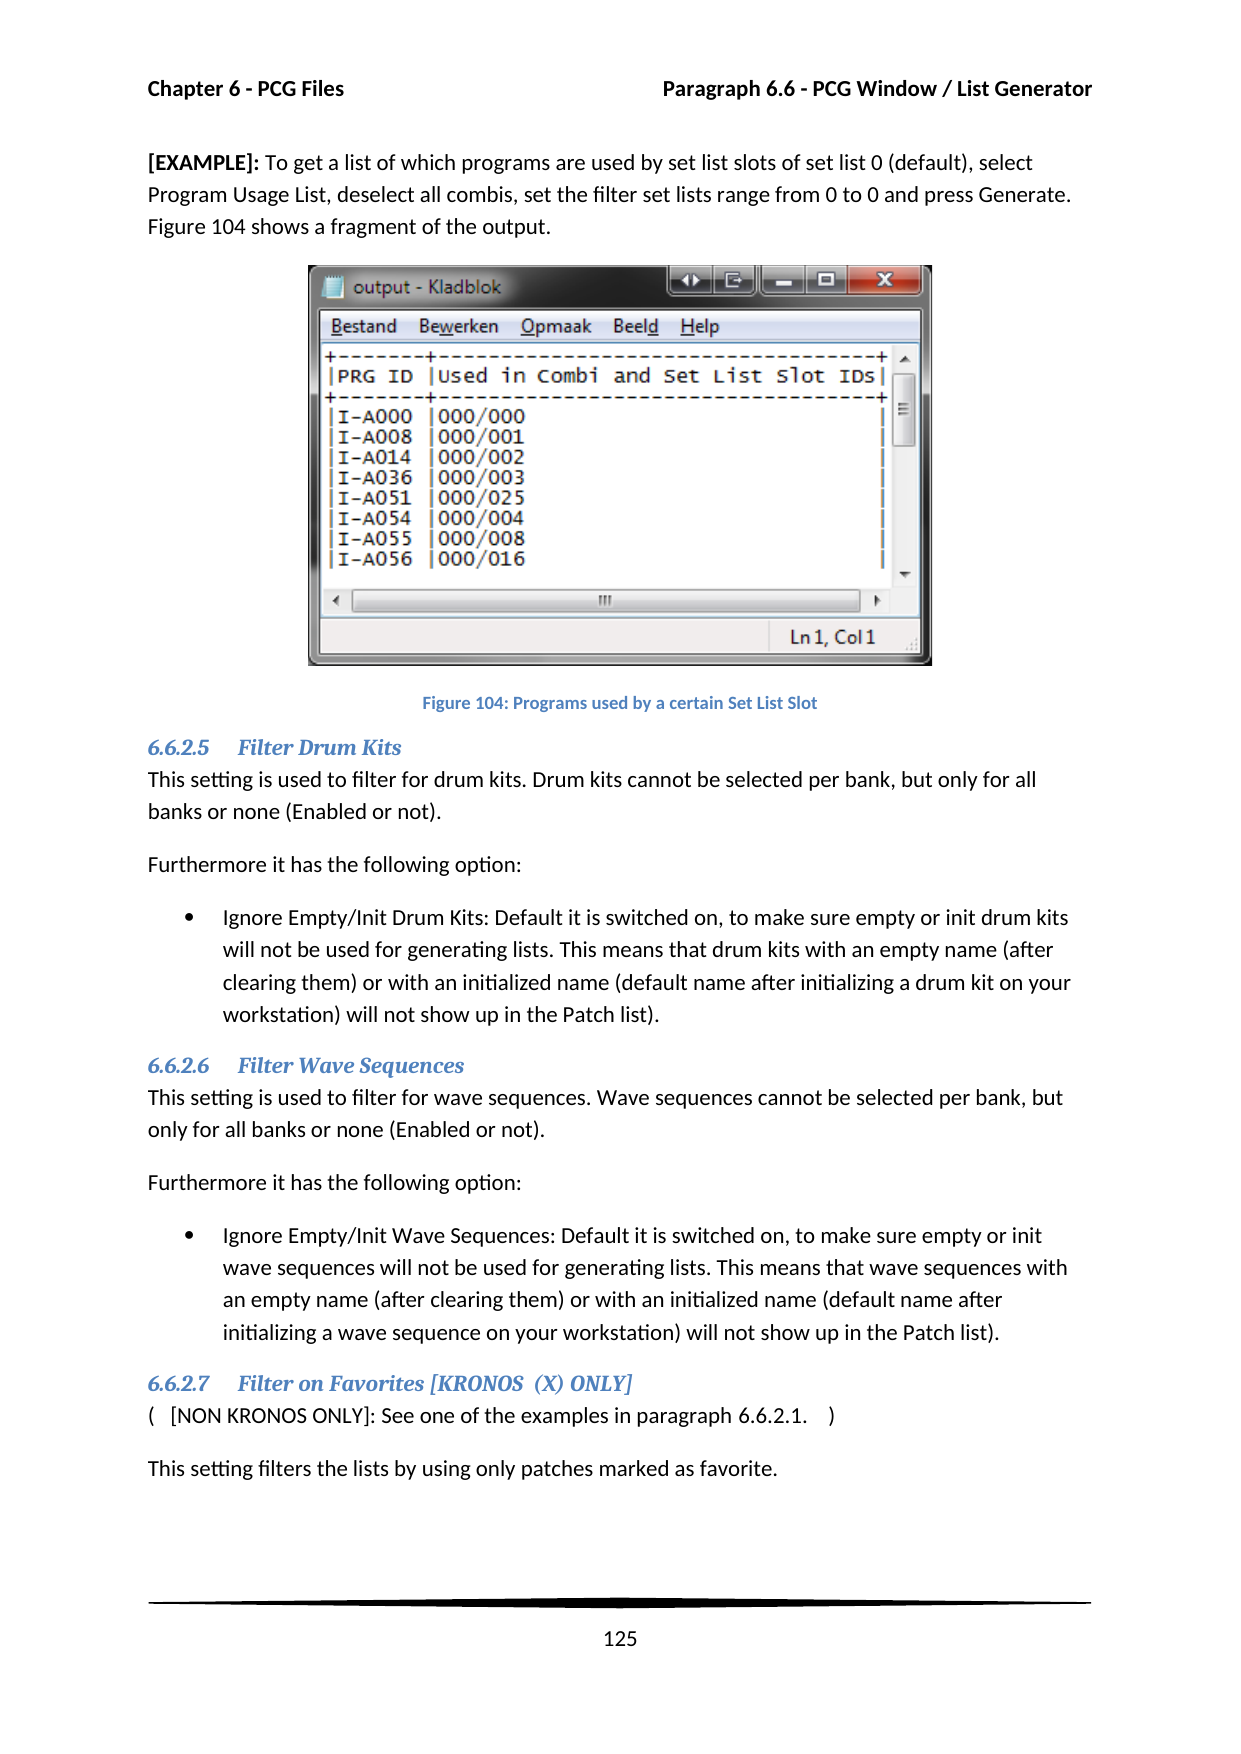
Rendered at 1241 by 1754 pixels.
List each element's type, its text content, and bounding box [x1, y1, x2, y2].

text This setting filters the lists by using only patches marked as favorite. [148, 1454, 1093, 1482]
subtitle Filter Wave Sequences [148, 1053, 1093, 1079]
text This setting is used to filter for wave sequences. Wave sequences cannot be selected per bank, but only for all banks or none (Enabled or not). [148, 1083, 1093, 1143]
text Furthermore it has the following option: [148, 850, 1093, 878]
text Furthermore it has the following option: [148, 1168, 1093, 1196]
list Ignore Empty/Init Drum Kits: Default it is switched on, to make sure empty or init drum kits will not be used for generating lists. This means that drum kits with an empty name (after clearing them) or with an initialized name (default name after initializing a drum kit on your workstation) will not show up in the Patch list). [185, 903, 1093, 1028]
picture [308, 265, 933, 666]
text ( [NON KRONOS ONLY]: See one of the examples in paragraph 7.6.2.1. ) [148, 1401, 1093, 1429]
list Ignore Empty/Init Wave Sequences: Default it is switched on, to make sure empty or init wave sequences will not be used for generating lists. This means that wave sequences with an empty name (after clearing them) or with an initialized name (default name after initializing a wave sequence on your workstation) will not show up in the Patch list). [185, 1221, 1093, 1346]
subtitle Filter Drum Kits [148, 735, 1093, 761]
subtitle Filter on Favorites [KRONOS (X) ONLY] [148, 1371, 1093, 1397]
text This setting is used to filter for drum kits. Drum kits cannot be selected per bank, but only for all banks or none (Enabled or not). [148, 765, 1093, 825]
